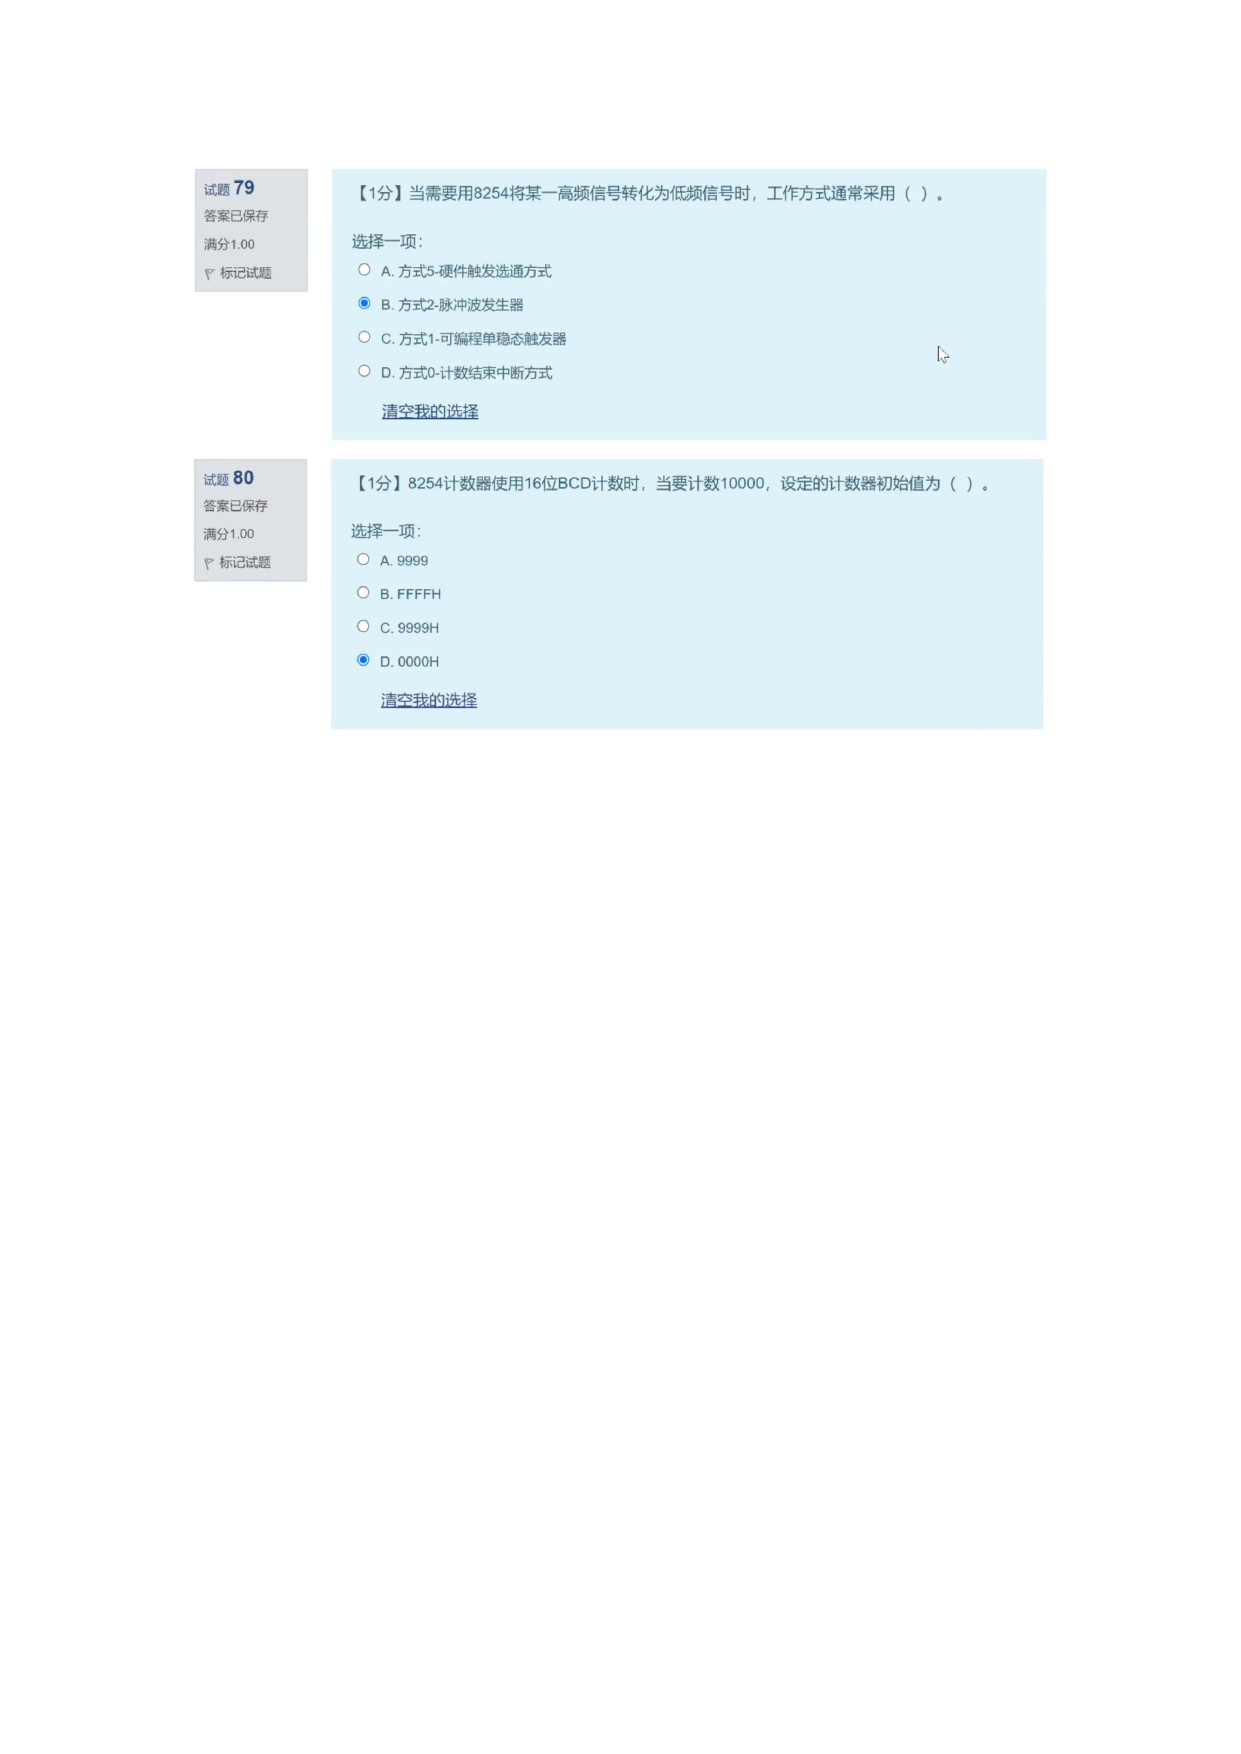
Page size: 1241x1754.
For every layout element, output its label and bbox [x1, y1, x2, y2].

picture [187, 162, 1053, 448]
picture [187, 454, 1053, 734]
